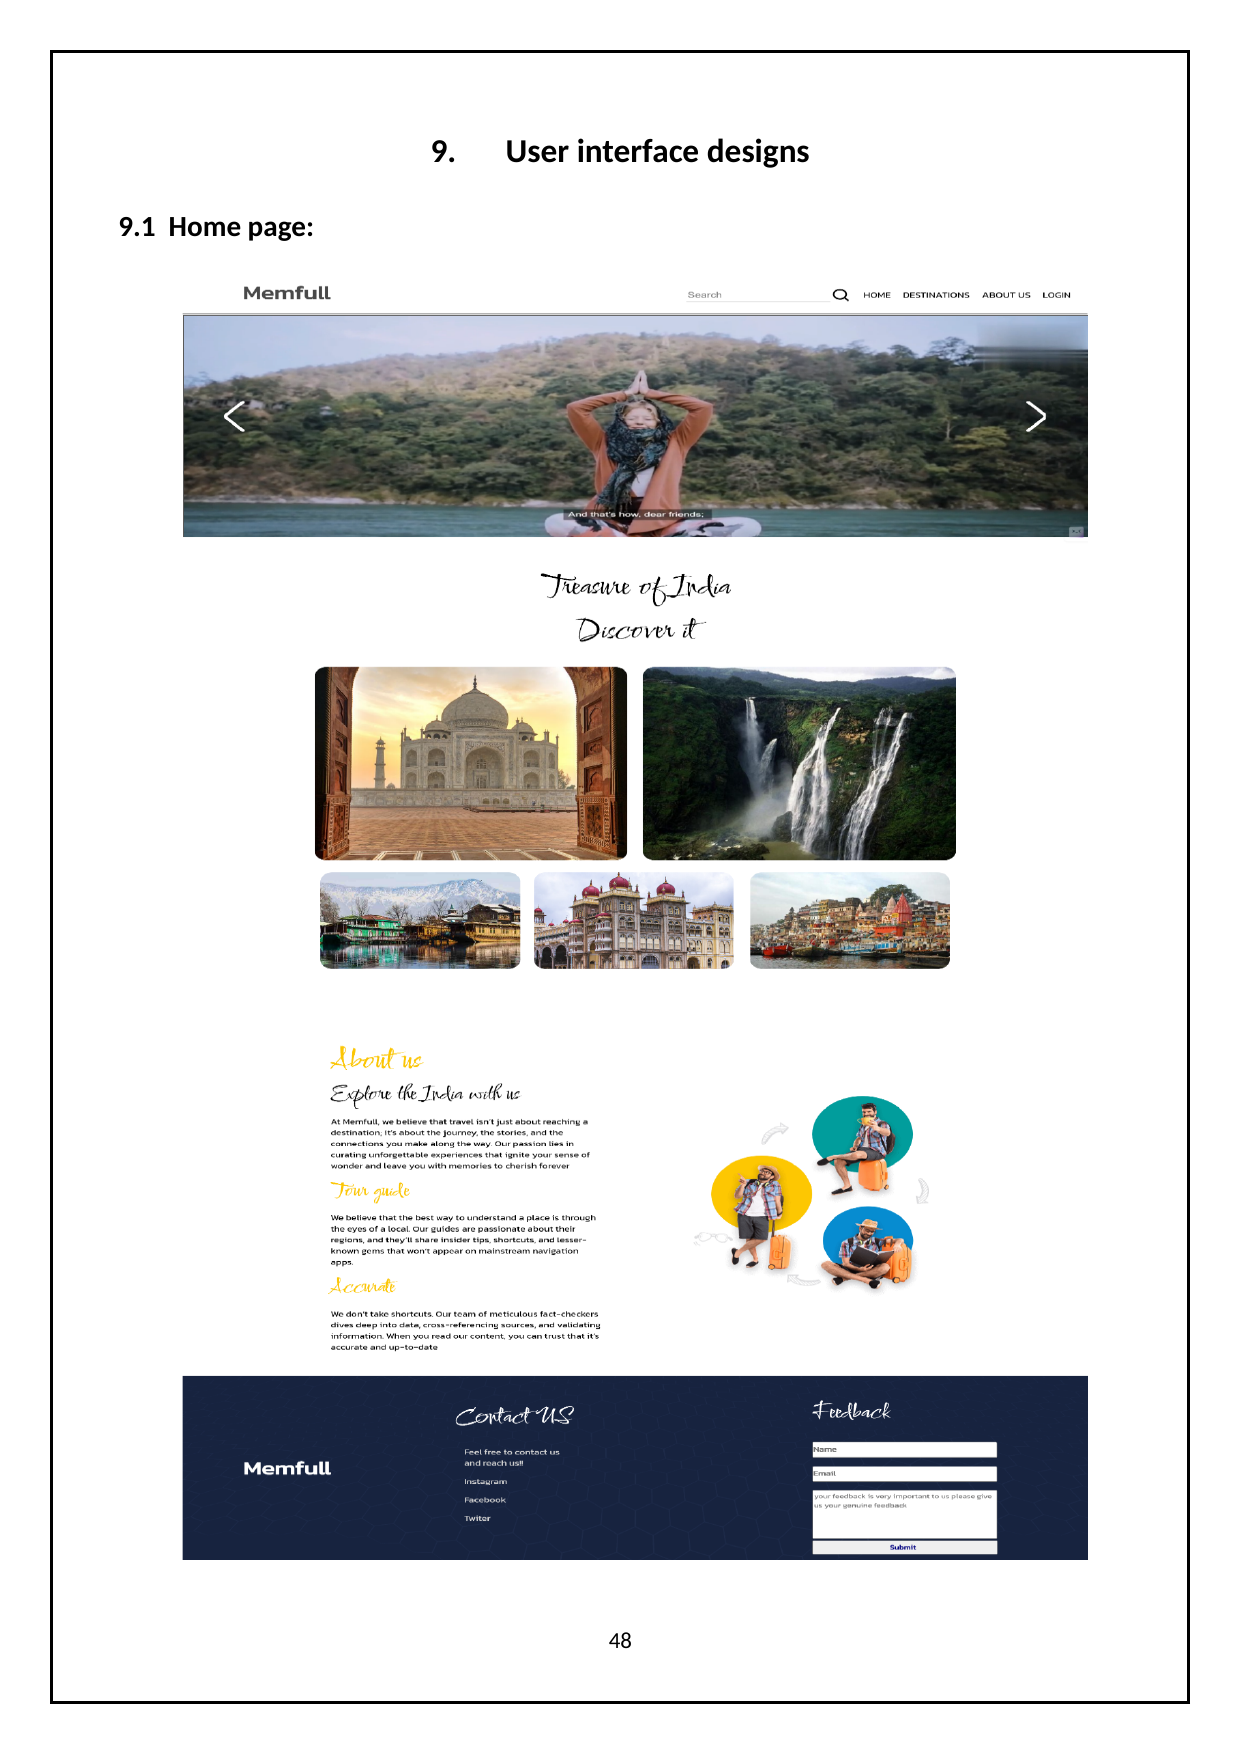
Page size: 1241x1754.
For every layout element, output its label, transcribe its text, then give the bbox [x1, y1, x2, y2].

picture [182, 274, 1088, 1560]
text 9.1 Home page: [118, 208, 1122, 243]
text 9. User interface designs [118, 130, 1122, 171]
